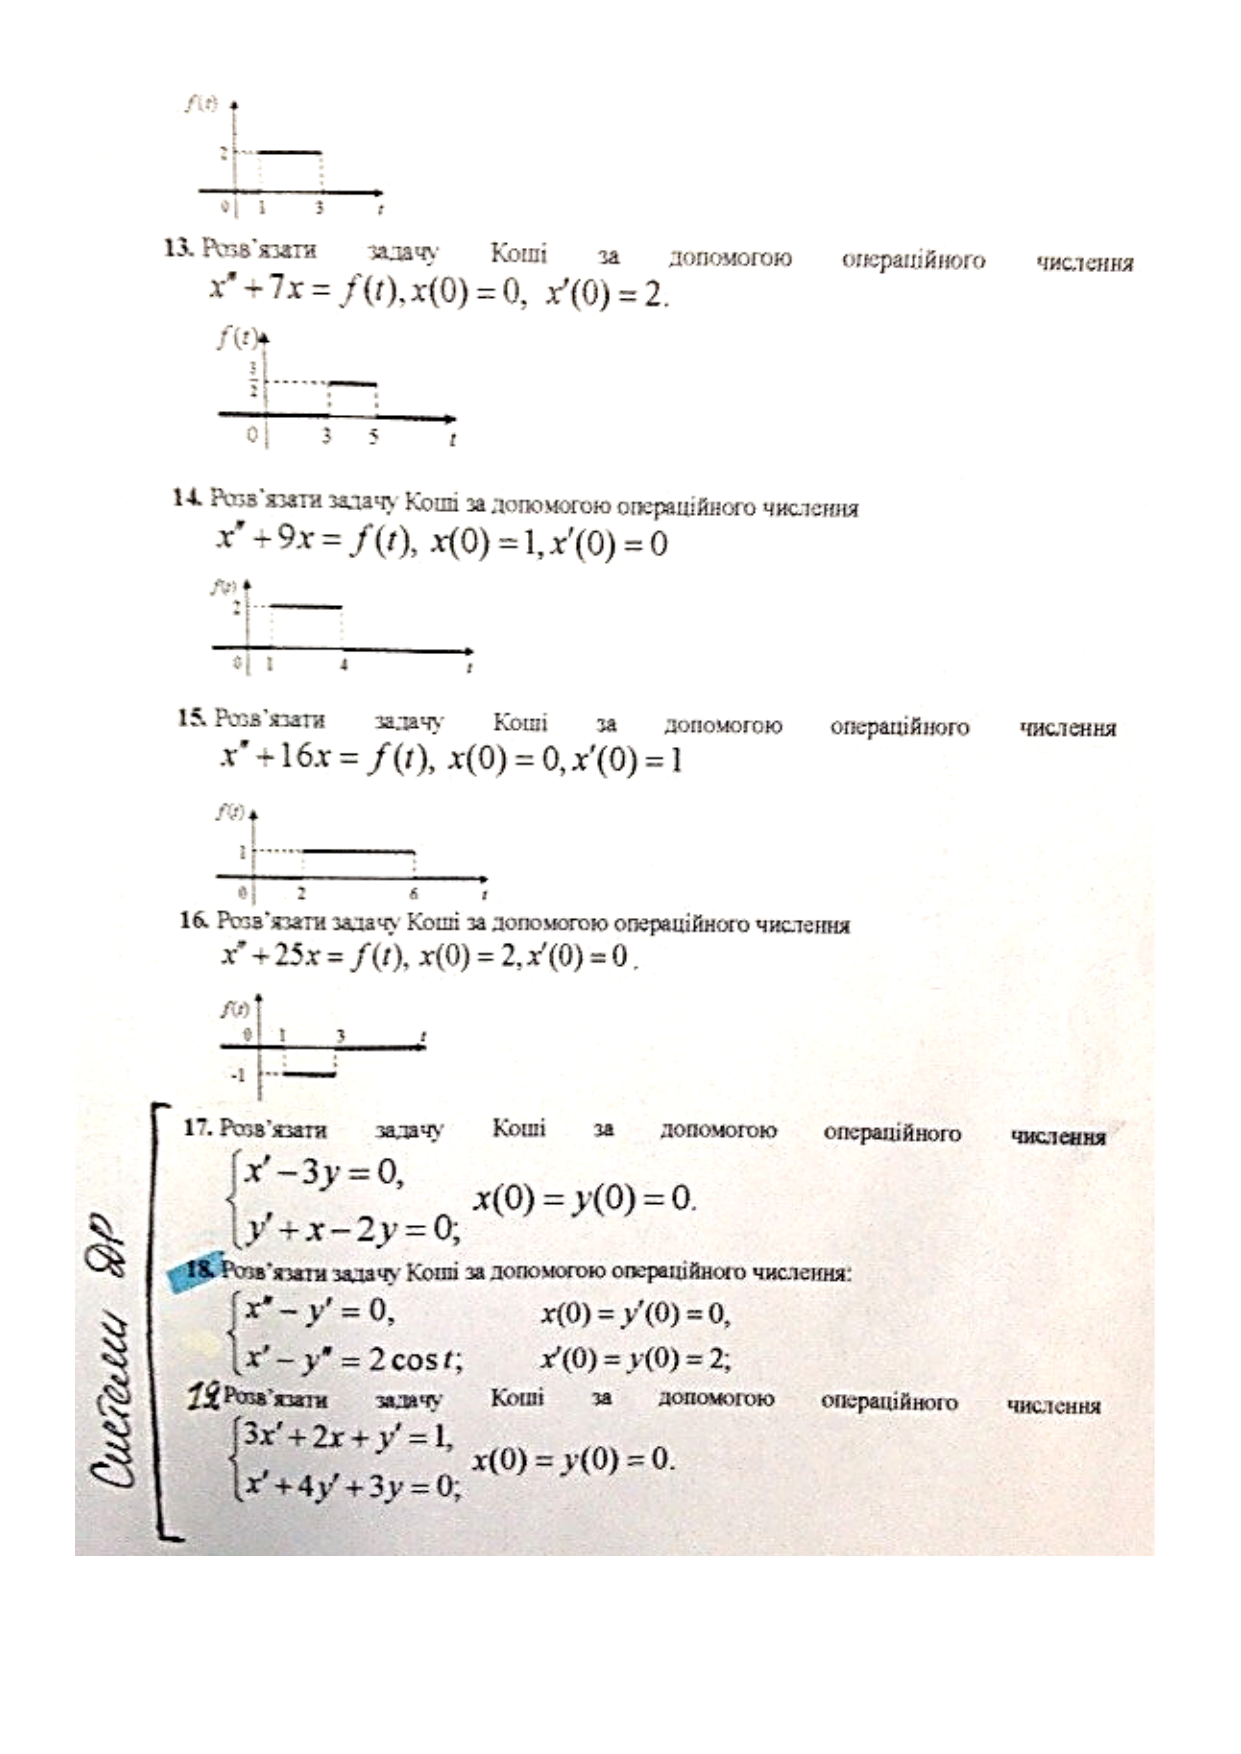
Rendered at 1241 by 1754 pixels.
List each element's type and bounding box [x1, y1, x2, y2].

picture [75, 75, 1155, 1556]
